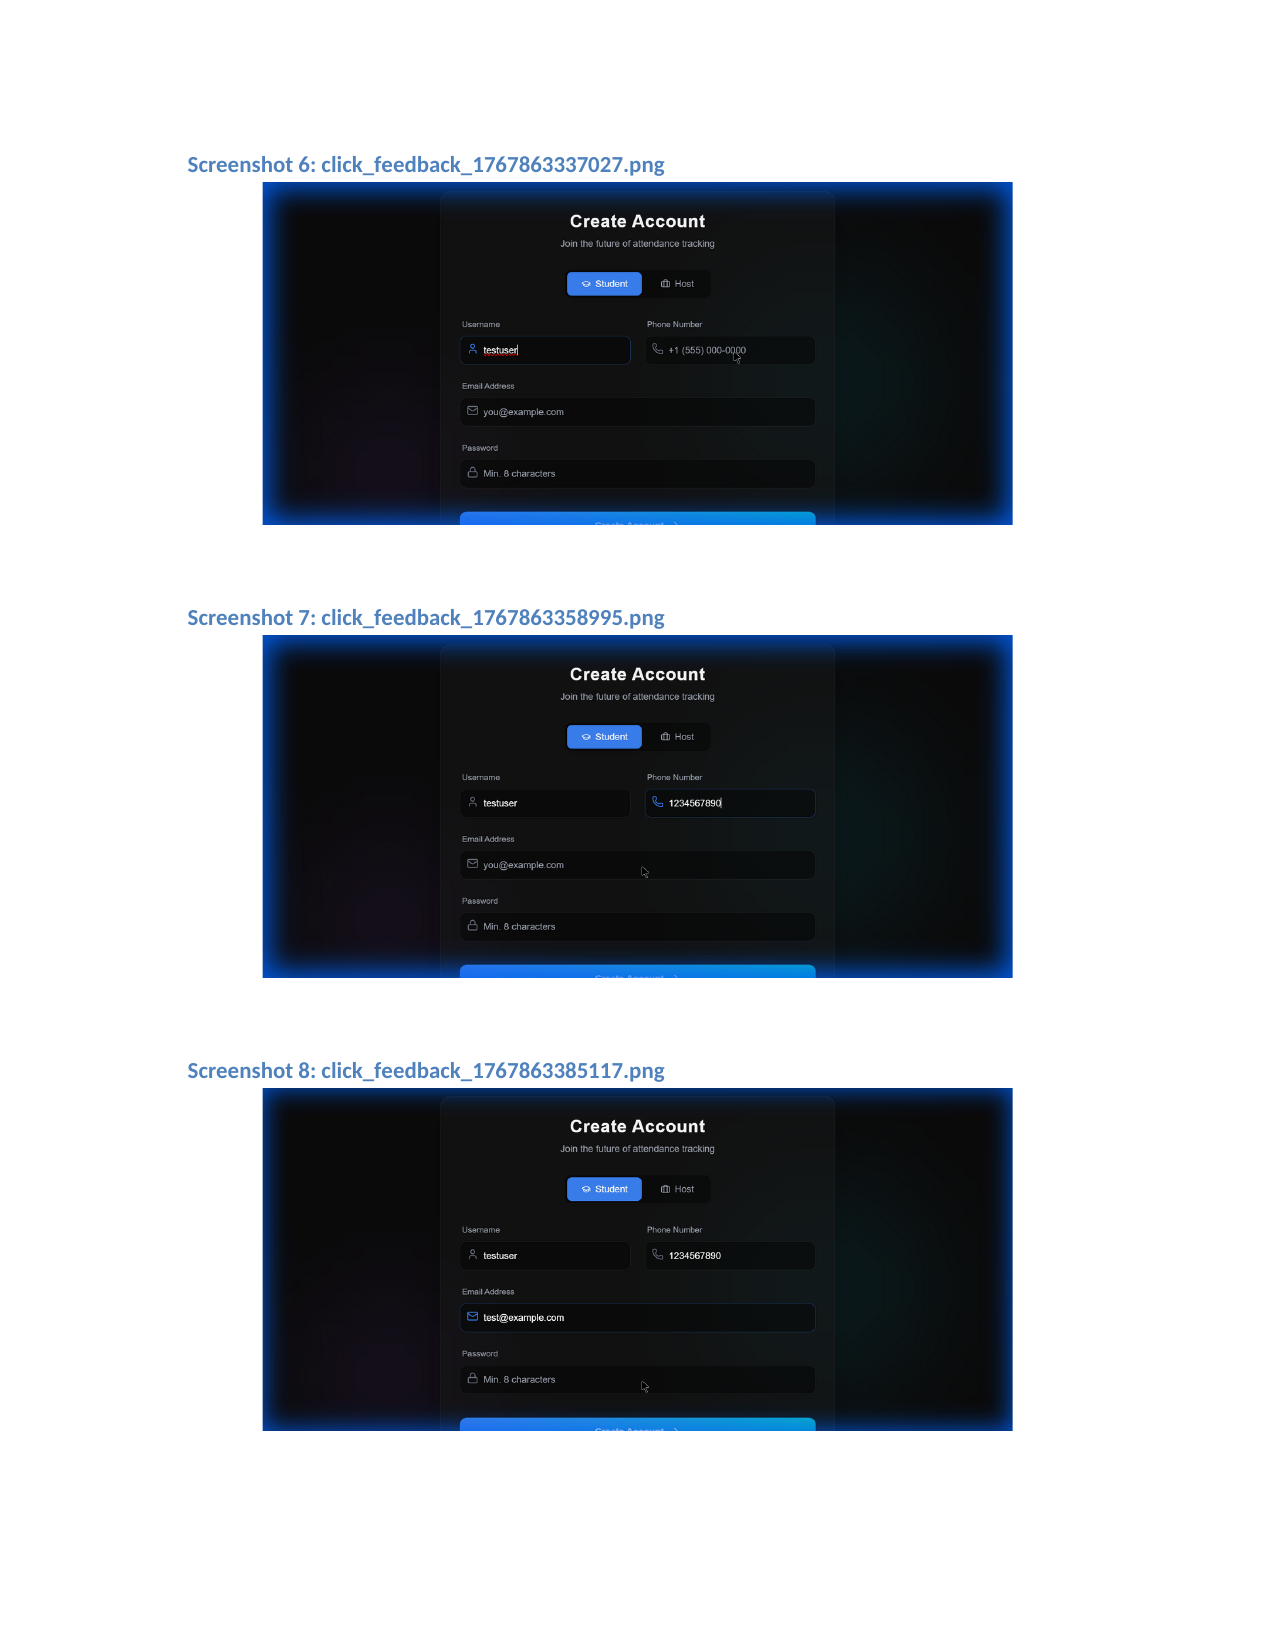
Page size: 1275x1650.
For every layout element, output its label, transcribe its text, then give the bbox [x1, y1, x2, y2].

picture [262, 182, 1013, 525]
picture [262, 1088, 1013, 1431]
picture [262, 635, 1013, 978]
subtitle Screenshot 8: click_feedback_1767863385117.png [187, 1056, 1087, 1084]
subtitle Screenshot 6: click_feedback_1767863337027.png [187, 150, 1087, 178]
subtitle Screenshot 7: click_feedback_1767863358995.png [187, 603, 1087, 631]
